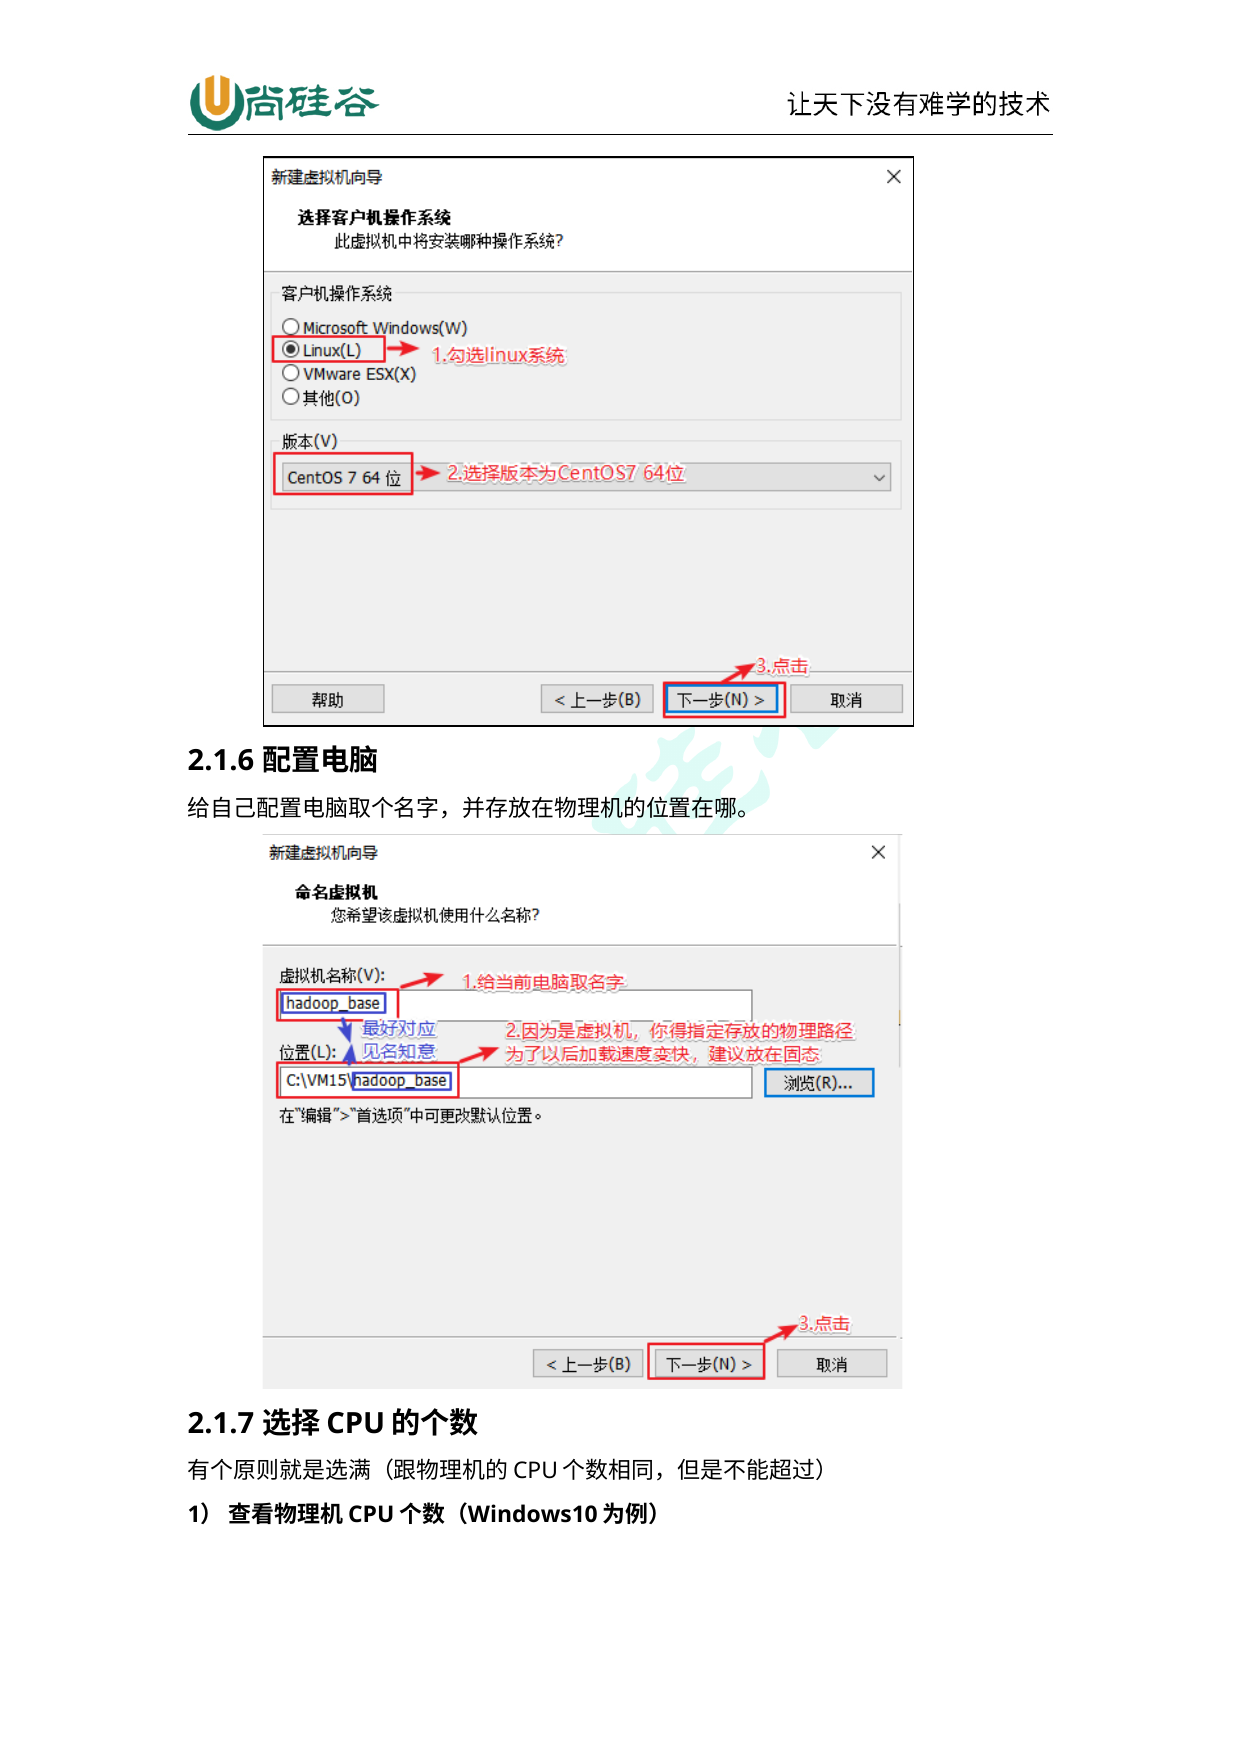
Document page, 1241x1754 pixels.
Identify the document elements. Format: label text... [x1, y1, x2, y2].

subtitle 2.1.7 选择CPU的个数 [187, 1399, 1053, 1442]
text 有个原则就是选满（跟物理机的CPU个数相同，但是不能超过） [187, 1452, 1053, 1486]
picture [187, 73, 1053, 132]
text 1） 查看物理机CPU个数（Windows10为例） [187, 1496, 1053, 1529]
text 给自己配置电脑取个名字，并存放在物理机的位置在哪。 [187, 790, 1053, 823]
picture [264, 158, 913, 725]
picture [262, 833, 903, 1389]
subtitle 2.1.6 配置电脑 [187, 737, 1053, 779]
